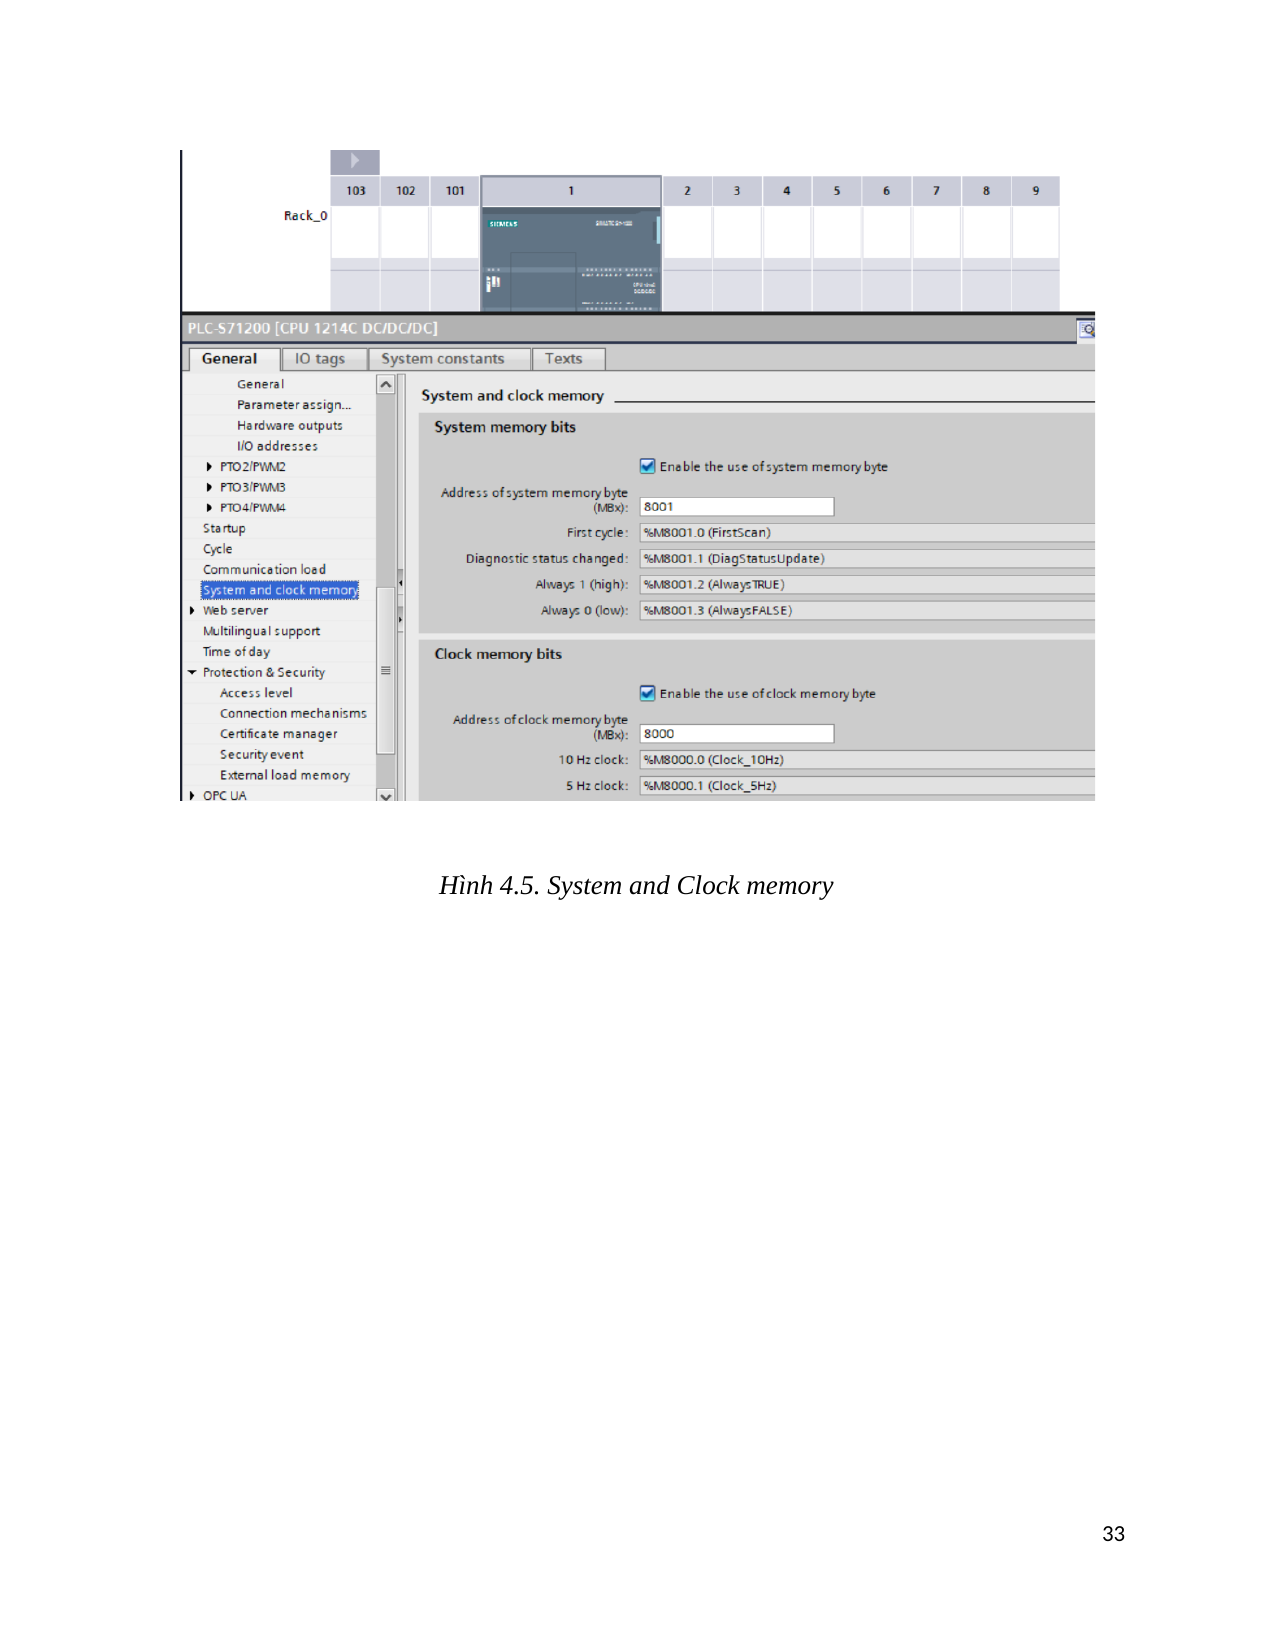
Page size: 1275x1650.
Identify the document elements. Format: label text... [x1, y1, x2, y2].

picture [180, 150, 1096, 801]
text Hình 4.5. System and Clock memory [150, 869, 1125, 901]
